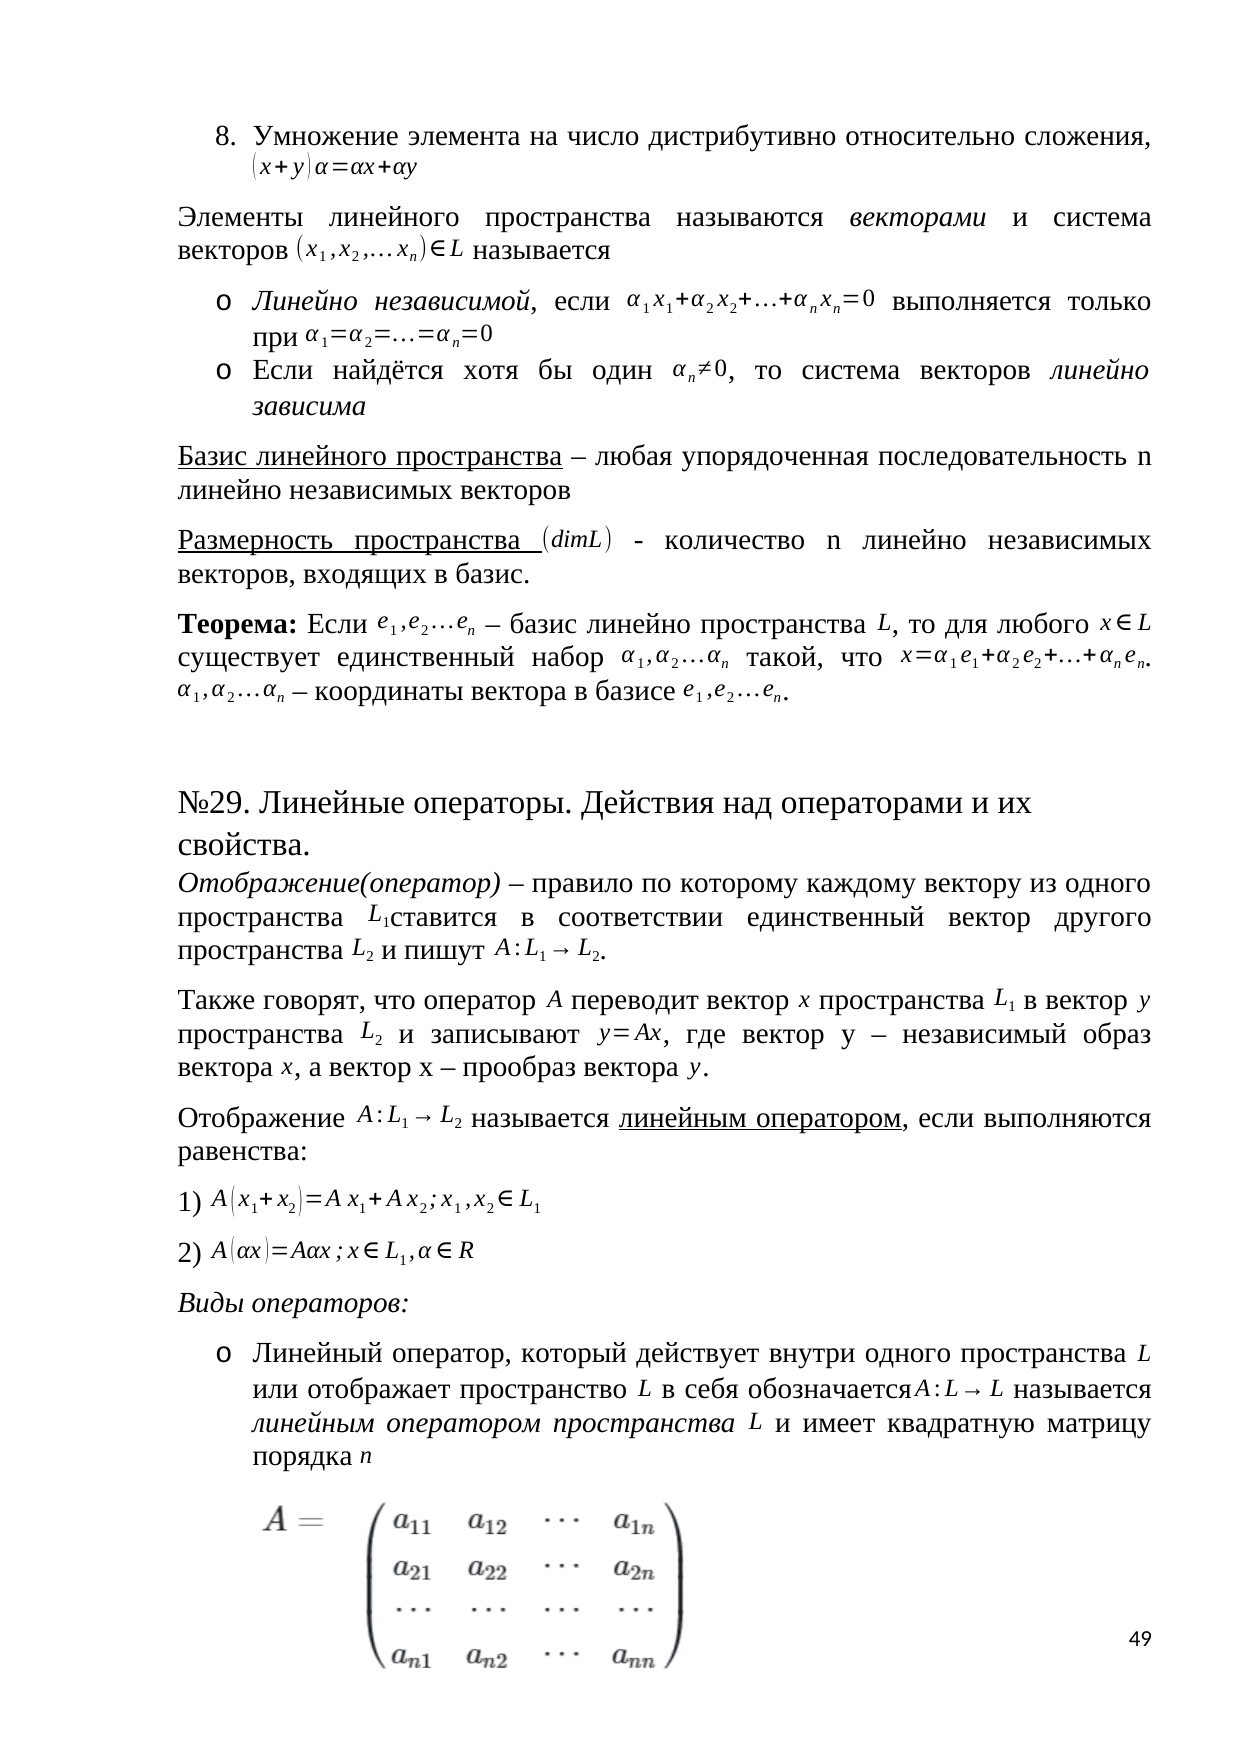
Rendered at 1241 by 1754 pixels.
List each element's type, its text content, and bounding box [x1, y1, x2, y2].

text Размерность пространства - количество n линейно независимых векторов, входящих в базис. [177, 522, 1152, 589]
list Если найдётся хотя бы один , то система векторов линейно зависима [215, 352, 1152, 422]
text Элементы линейного пространства называются векторами и система векторов называется [177, 199, 1152, 266]
text Виды операторов: [177, 1285, 1152, 1318]
picture [252, 1488, 334, 1555]
list Умножение элемента на число дистрибутивно относительно сложения, [215, 118, 1152, 182]
text Также говорят, что оператор переводит вектор пространства в вектор пространства и записывают , где вектор y – независимый образ вектора , а вектор x – прообраз вектора . [177, 982, 1152, 1083]
list Линейный оператор, который действует внутри одного пространства или отображает пространство в себя обозначается называется линейным оператором пространства и имеет квадратную матрицу порядка [215, 1335, 1152, 1472]
subtitle №29. Линейные операторы. Действия над операторами и их свойства. [177, 782, 1152, 862]
picture [359, 1495, 691, 1674]
text Отображение(оператор) – правило по которому каждому вектору из одного пространства ставится в соответствии единственный вектор другого пространства и пишут . [177, 865, 1152, 966]
text Теорема: Если – базис линейно пространства , то для любого существует единственный набор такой, что . – координаты вектора в базисе . [177, 606, 1152, 707]
text Отображение называется линейным оператором, если выполняются равенства: [177, 1100, 1152, 1167]
list Линейно независимой, если выполняется только при [215, 283, 1152, 352]
text 1) [177, 1183, 1152, 1218]
text Базис линейного пространства – любая упорядоченная последовательность n линейно независимых векторов [177, 438, 1152, 506]
text 2) [177, 1235, 1152, 1268]
